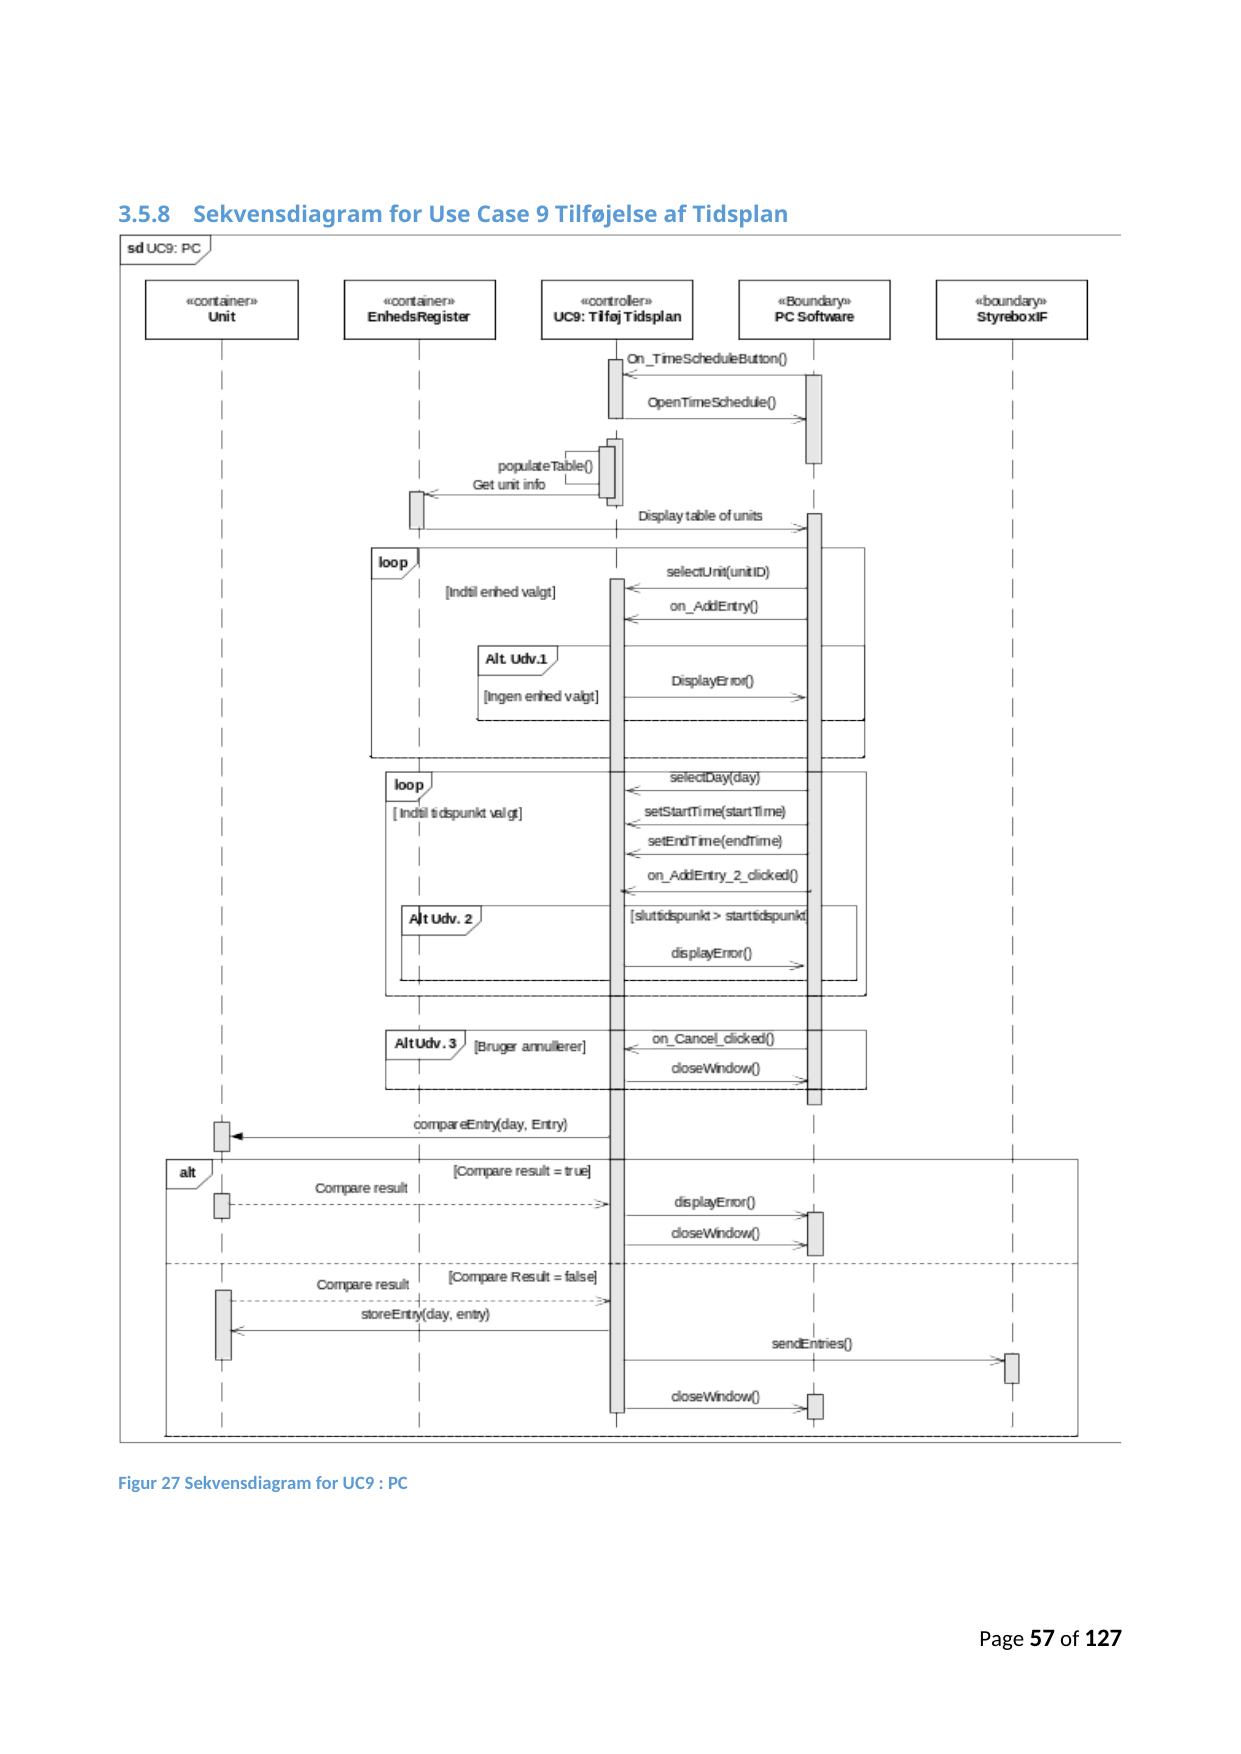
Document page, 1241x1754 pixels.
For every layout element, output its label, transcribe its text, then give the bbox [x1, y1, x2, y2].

text Figur 27 Sekvensdiagram for UC9 : PC [118, 1471, 1122, 1494]
subtitle Sekvensdiagram for Use Case 9 Tilføjelse af Tidsplan [118, 198, 1122, 229]
